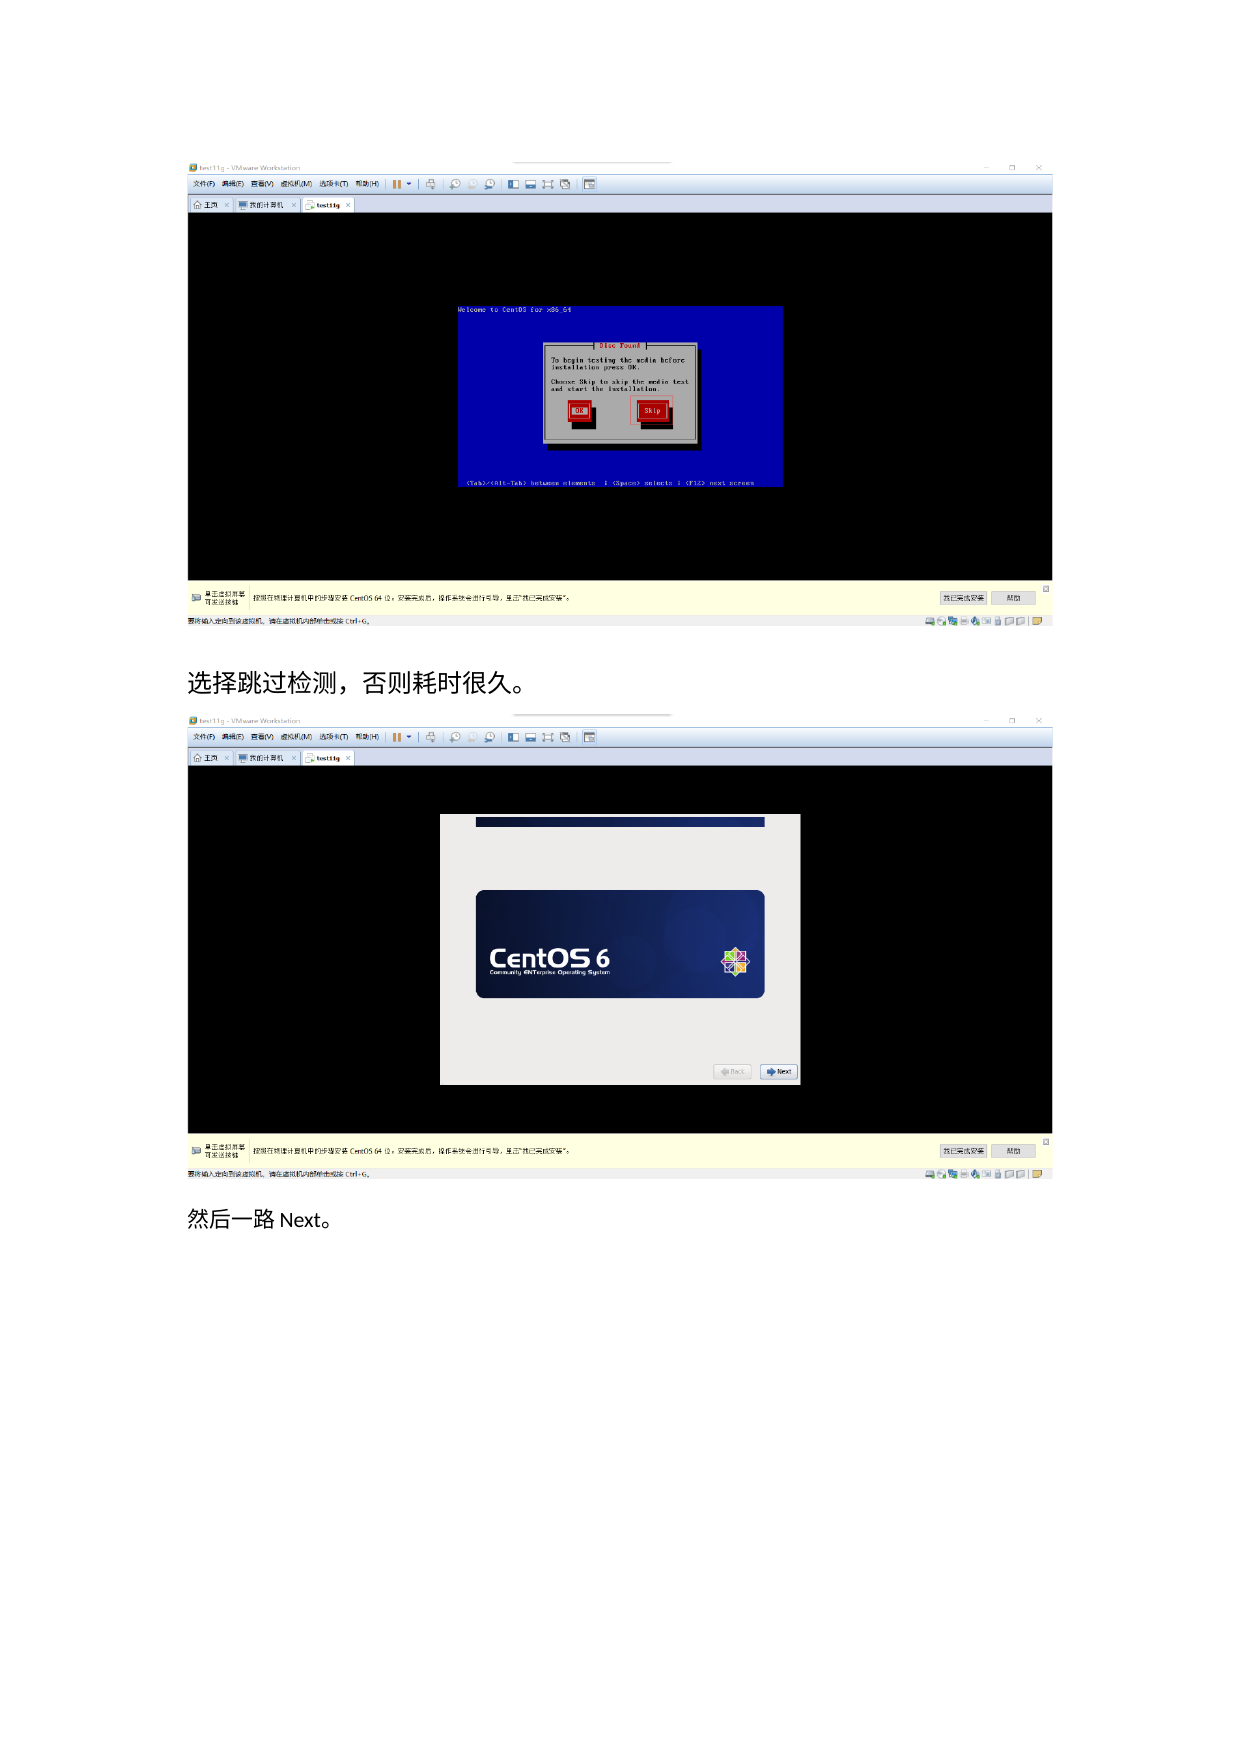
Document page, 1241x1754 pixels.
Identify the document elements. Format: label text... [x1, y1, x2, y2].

picture [187, 162, 1053, 626]
picture [187, 714, 1053, 1179]
text 然后一路Next。 [187, 1202, 1053, 1234]
text 选择跳过检测，否则耗时很久。 [187, 649, 1053, 714]
